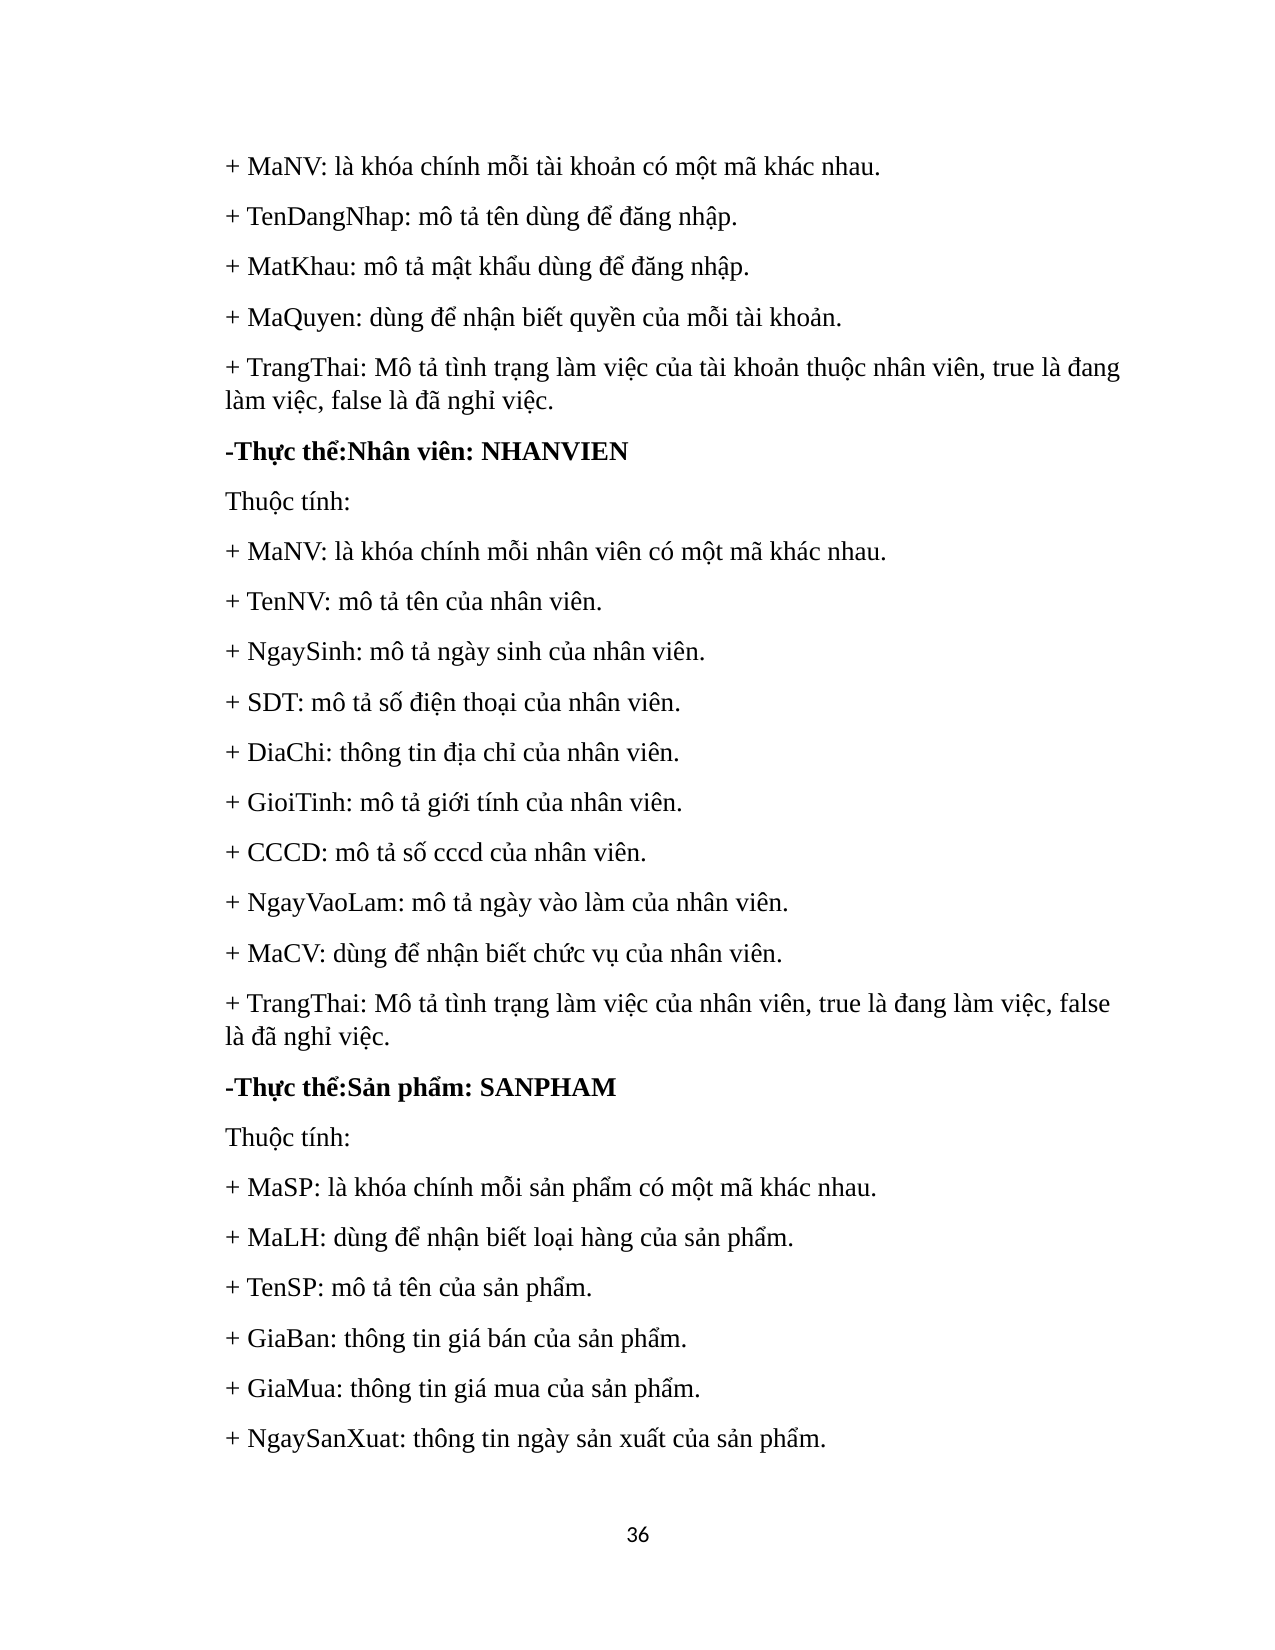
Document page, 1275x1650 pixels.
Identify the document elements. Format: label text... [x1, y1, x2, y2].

text + NgaySinh: mô tả ngày sinh của nhân viên. [225, 635, 1125, 667]
text + GioiTinh: mô tả giới tính của nhân viên. [225, 786, 1125, 817]
text + MatKhau: mô tả mật khẩu dùng để đăng nhập. [225, 250, 1125, 282]
text + GiaBan: thông tin giá bán của sản phẩm. [225, 1322, 1125, 1353]
text + MaLH: dùng để nhận biết loại hàng của sản phẩm. [225, 1221, 1125, 1252]
text + TrangThai: Mô tả tình trạng làm việc của nhân viên, true là đang làm việc, false là đã nghỉ việc. [225, 987, 1125, 1052]
text + TenDangNhap: mô tả tên dùng để đăng nhập. [225, 200, 1125, 231]
text + MaNV: là khóa chính mỗi tài khoản có một mã khác nhau. [225, 150, 1125, 181]
text + NgayVaoLam: mô tả ngày vào làm của nhân viên. [225, 886, 1125, 918]
text + MaCV: dùng để nhận biết chức vụ của nhân viên. [225, 937, 1125, 968]
text + TenSP: mô tả tên của sản phẩm. [225, 1271, 1125, 1303]
text + NgaySanXuat: thông tin ngày sản xuất của sản phẩm. [225, 1422, 1125, 1453]
text + MaQuyen: dùng để nhận biết quyền của mỗi tài khoản. [225, 301, 1125, 332]
text + CCCD: mô tả số cccd của nhân viên. [225, 836, 1125, 867]
text + SDT: mô tả số điện thoại của nhân viên. [225, 686, 1125, 717]
text + TenNV: mô tả tên của nhân viên. [225, 585, 1125, 616]
text Thuộc tính: [225, 485, 1125, 516]
text + MaSP: là khóa chính mỗi sản phẩm có một mã khác nhau. [225, 1171, 1125, 1202]
text -Thực thể:Nhân viên: NHANVIEN [225, 434, 1125, 466]
text + TrangThai: Mô tả tình trạng làm việc của tài khoản thuộc nhân viên, true là đang làm việc, false là đã nghỉ việc. [225, 351, 1125, 416]
text Thuộc tính: [225, 1121, 1125, 1152]
text + DiaChi: thông tin địa chỉ của nhân viên. [225, 736, 1125, 767]
text -Thực thể:Sản phẩm: SANPHAM [225, 1071, 1125, 1102]
text + GiaMua: thông tin giá mua của sản phẩm. [225, 1372, 1125, 1403]
text + MaNV: là khóa chính mỗi nhân viên có một mã khác nhau. [225, 535, 1125, 566]
